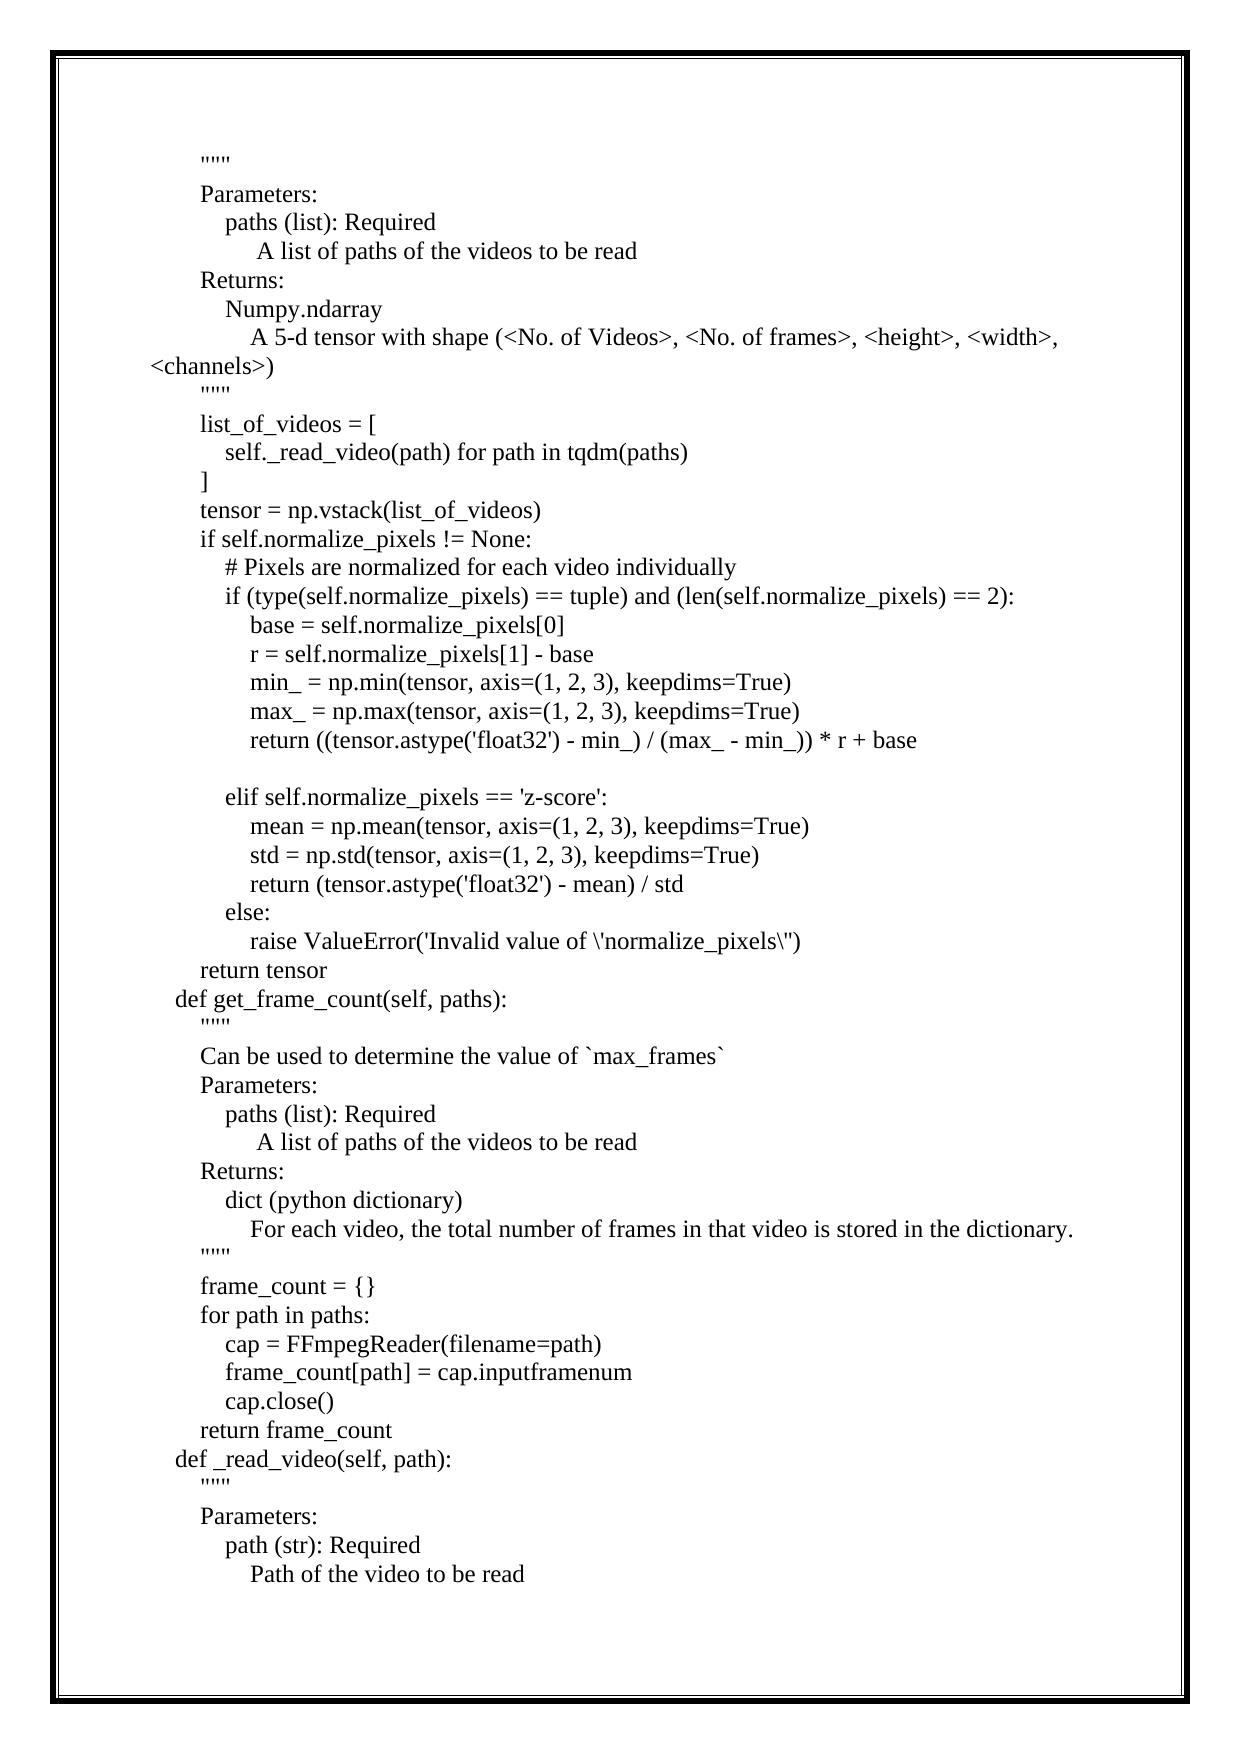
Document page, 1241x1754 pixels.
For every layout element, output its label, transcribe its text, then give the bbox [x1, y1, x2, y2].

text self._read_video(path) for path in tqdm(paths) [150, 437, 1090, 466]
text For each video, the total number of frames in that video is stored in the dictionary. [150, 1214, 1090, 1242]
text return frame_count [150, 1415, 1090, 1444]
text # Pixels are normalized for each video individually [150, 552, 1090, 581]
text A list of paths of the videos to be read [150, 236, 1090, 265]
text r = self.normalize_pixels[1] - base [150, 639, 1090, 667]
text """ [150, 1472, 1090, 1501]
text base = self.normalize_pixels[0] [150, 610, 1090, 639]
text else: [150, 897, 1090, 926]
text frame_count = {} [150, 1271, 1090, 1300]
text return (tensor.astype('float32') - mean) / std [150, 869, 1090, 897]
text cap = FFmpegReader(filename=path) [150, 1329, 1090, 1357]
text max_ = np.max(tensor, axis=(1, 2, 3), keepdims=True) [150, 696, 1090, 725]
text """ [150, 150, 1090, 179]
text for path in paths: [150, 1300, 1090, 1329]
text Path of the video to be read [150, 1559, 1090, 1587]
text return ((tensor.astype('float32') - min_) / (max_ - min_)) * r + base [150, 725, 1090, 754]
text paths (list): Required [150, 207, 1090, 236]
text Returns: [150, 1156, 1090, 1185]
text return tensor [150, 955, 1090, 984]
text Parameters: [150, 179, 1090, 207]
text frame_count[path] = cap.inputframenum [150, 1357, 1090, 1386]
text Parameters: [150, 1501, 1090, 1530]
text def _read_video(self, path): [150, 1444, 1090, 1472]
text path (str): Required [150, 1530, 1090, 1559]
text list_of_videos = [ [150, 409, 1090, 437]
text if self.normalize_pixels != None: [150, 524, 1090, 552]
text min_ = np.min(tensor, axis=(1, 2, 3), keepdims=True) [150, 667, 1090, 696]
text A 5-d tensor with shape (<No. of Videos>, <No. of frames>, <height>, <width>, <channels>) [150, 322, 1090, 380]
text if (type(self.normalize_pixels) == tuple) and (len(self.normalize_pixels) == 2): [150, 581, 1090, 610]
text A list of paths of the videos to be read [150, 1127, 1090, 1156]
text raise ValueError('Invalid value of \'normalize_pixels\'') [150, 926, 1090, 955]
text """ [150, 1242, 1090, 1271]
text def get_frame_count(self, paths): [150, 984, 1090, 1012]
text """ [150, 380, 1090, 409]
text std = np.std(tensor, axis=(1, 2, 3), keepdims=True) [150, 840, 1090, 869]
text Parameters: [150, 1070, 1090, 1099]
text tensor = np.vstack(list_of_videos) [150, 495, 1090, 524]
text ] [150, 466, 1090, 495]
text paths (list): Required [150, 1099, 1090, 1127]
text mean = np.mean(tensor, axis=(1, 2, 3), keepdims=True) [150, 811, 1090, 840]
text elif self.normalize_pixels == 'z-score': [150, 782, 1090, 811]
text cap.close() [150, 1386, 1090, 1415]
text Can be used to determine the value of `max_frames` [150, 1041, 1090, 1070]
text Numpy.ndarray [150, 294, 1090, 322]
text """ [150, 1012, 1090, 1041]
text Returns: [150, 265, 1090, 294]
text dict (python dictionary) [150, 1185, 1090, 1214]
